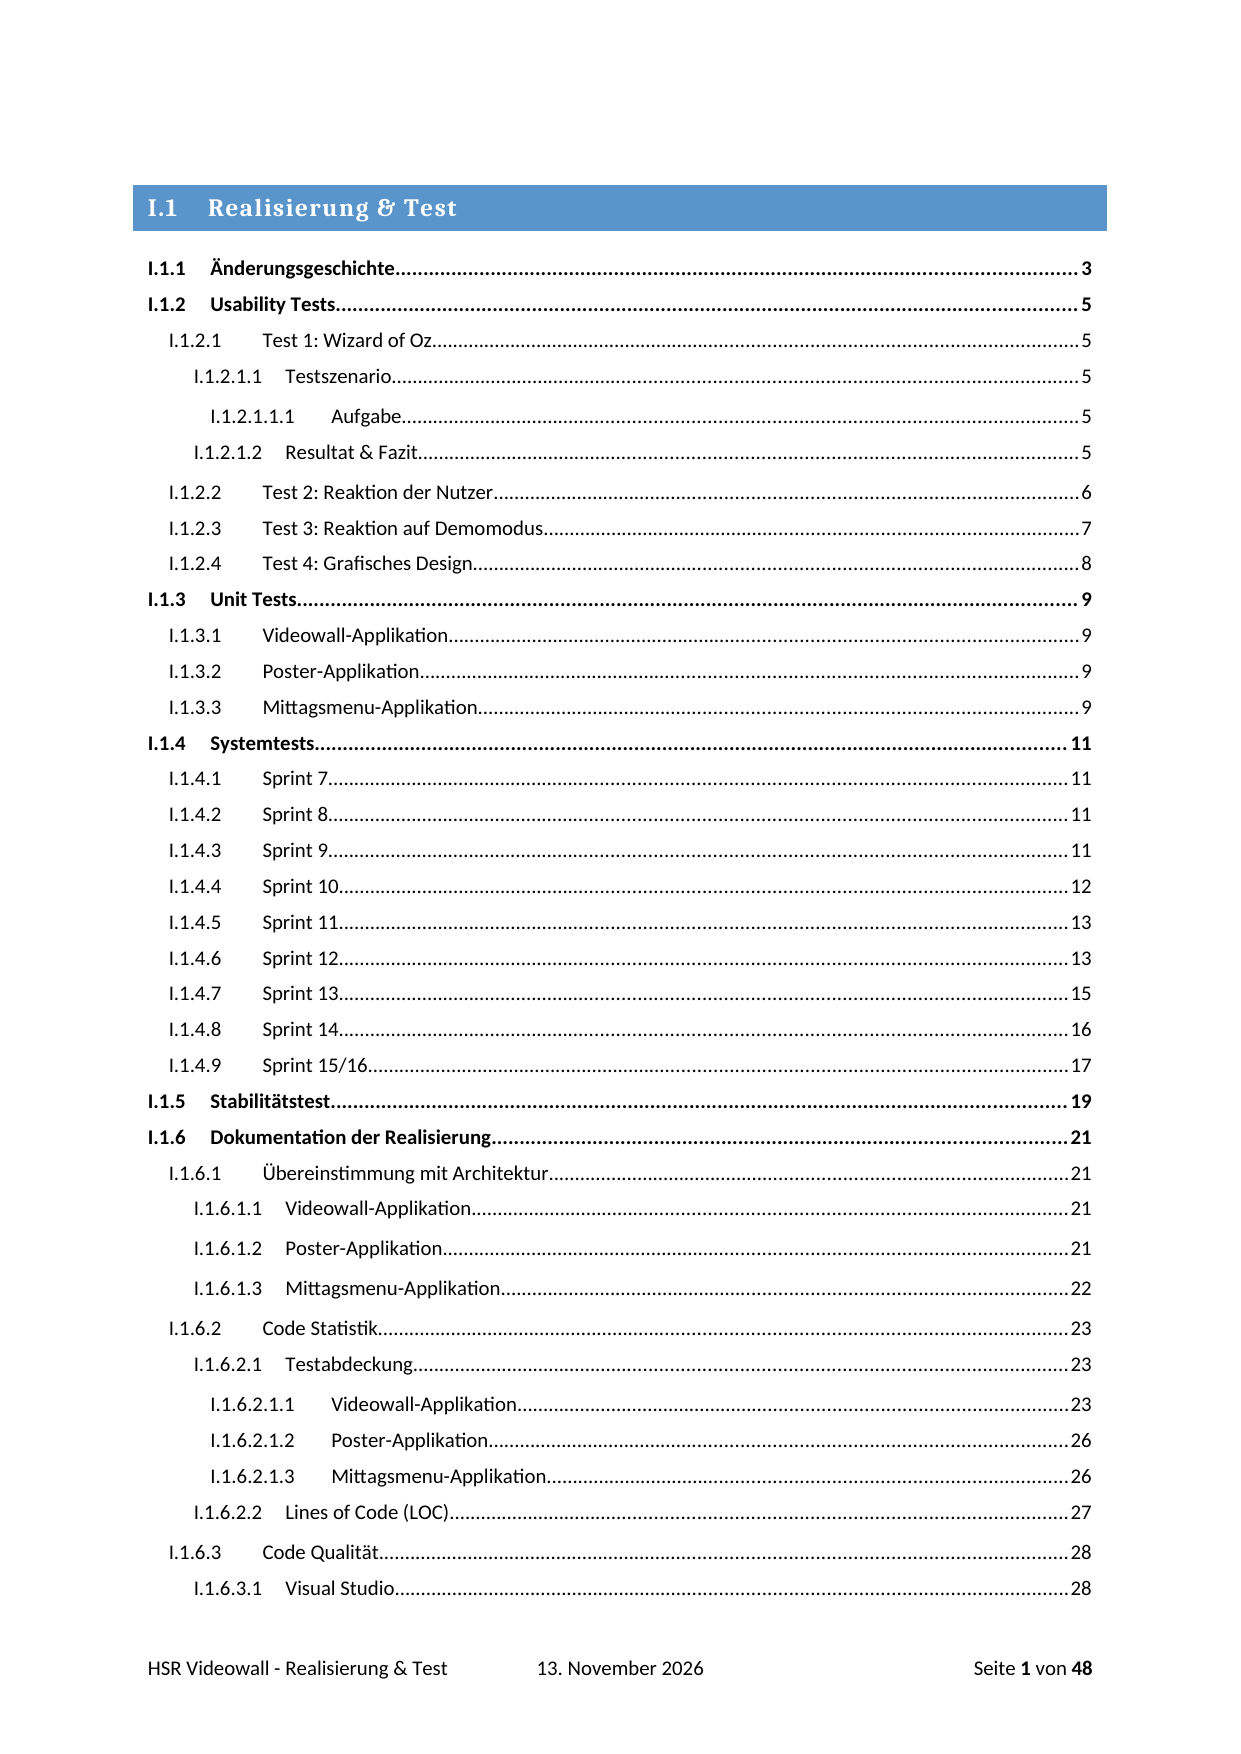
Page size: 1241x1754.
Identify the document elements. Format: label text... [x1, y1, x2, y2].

text I.1.2.4 Test 4: Grafisches Design 8 [168, 551, 1093, 576]
text I.1.3.1 Videowall-Applikation 9 [168, 622, 1093, 648]
text I.1.6.2.1.2 Poster-Applikation 26 [210, 1427, 1093, 1453]
text I.1.2.1.1.1 Aufgabe 5 [210, 403, 1093, 428]
text I.1.6.2 Code Statistik 23 [168, 1316, 1093, 1341]
text I.1.4.6 Sprint 12 13 [168, 945, 1093, 970]
text I.1.6.2.1 Testabdeckung 23 [193, 1351, 1093, 1377]
text I.1.2.1.1 Testszenario 5 [193, 363, 1093, 388]
subtitle Realisierung & Test [139, 191, 1101, 224]
text I.1.6.2.1.3 Mittagsmenu-Applikation 26 [210, 1463, 1093, 1488]
text I.1.6.3.1 Visual Studio 28 [193, 1575, 1093, 1600]
text I.1.4.1 Sprint 7 11 [168, 766, 1093, 791]
text I.1.2.1.2 Resultat & Fazit 5 [193, 439, 1093, 464]
text I.1.2.3 Test 3: Reaktion auf Demomodus 7 [168, 515, 1093, 540]
text I.1.5 Stabilitätstest 19 [148, 1088, 1093, 1113]
text I.1.6.1 Übereinstimmung mit Architektur 21 [168, 1160, 1093, 1185]
text I.1.6.1.2 Poster-Applikation 21 [193, 1236, 1093, 1261]
text I.1.3.2 Poster-Applikation 9 [168, 658, 1093, 683]
text I.1.2 Usability Tests 5 [148, 291, 1093, 317]
text I.1.4.4 Sprint 10 12 [168, 873, 1093, 898]
text I.1.6.1.3 Mittagsmenu-Applikation 22 [193, 1276, 1093, 1301]
text I.1.6 Dokumentation der Realisierung 21 [148, 1124, 1093, 1149]
text I.1.6.2.2 Lines of Code (LOC) 27 [193, 1499, 1093, 1524]
text I.1.4.3 Sprint 9 11 [168, 837, 1093, 863]
text I.1.1 Änderungsgeschichte 3 [148, 256, 1093, 281]
text I.1.4.8 Sprint 14 16 [168, 1016, 1093, 1042]
text I.1.4 Systemtests 11 [148, 730, 1093, 755]
text I.1.3 Unit Tests 9 [148, 586, 1093, 612]
text I.1.6.3 Code Qualität 28 [168, 1539, 1093, 1564]
text I.1.4.9 Sprint 15/16 17 [168, 1052, 1093, 1078]
text I.1.6.1.1 Videowall-Applikation 21 [193, 1196, 1093, 1221]
text I.1.2.1 Test 1: Wizard of Oz 5 [168, 327, 1093, 353]
text I.1.3.3 Mittagsmenu-Applikation 9 [168, 694, 1093, 719]
text I.1.6.2.1.1 Videowall-Applikation 23 [210, 1391, 1093, 1417]
text I.1.4.7 Sprint 13 15 [168, 981, 1093, 1006]
text I.1.2.2 Test 2: Reaktion der Nutzer 6 [168, 479, 1093, 504]
text I.1.4.2 Sprint 8 11 [168, 801, 1093, 827]
text I.1.4.5 Sprint 11 13 [168, 909, 1093, 934]
